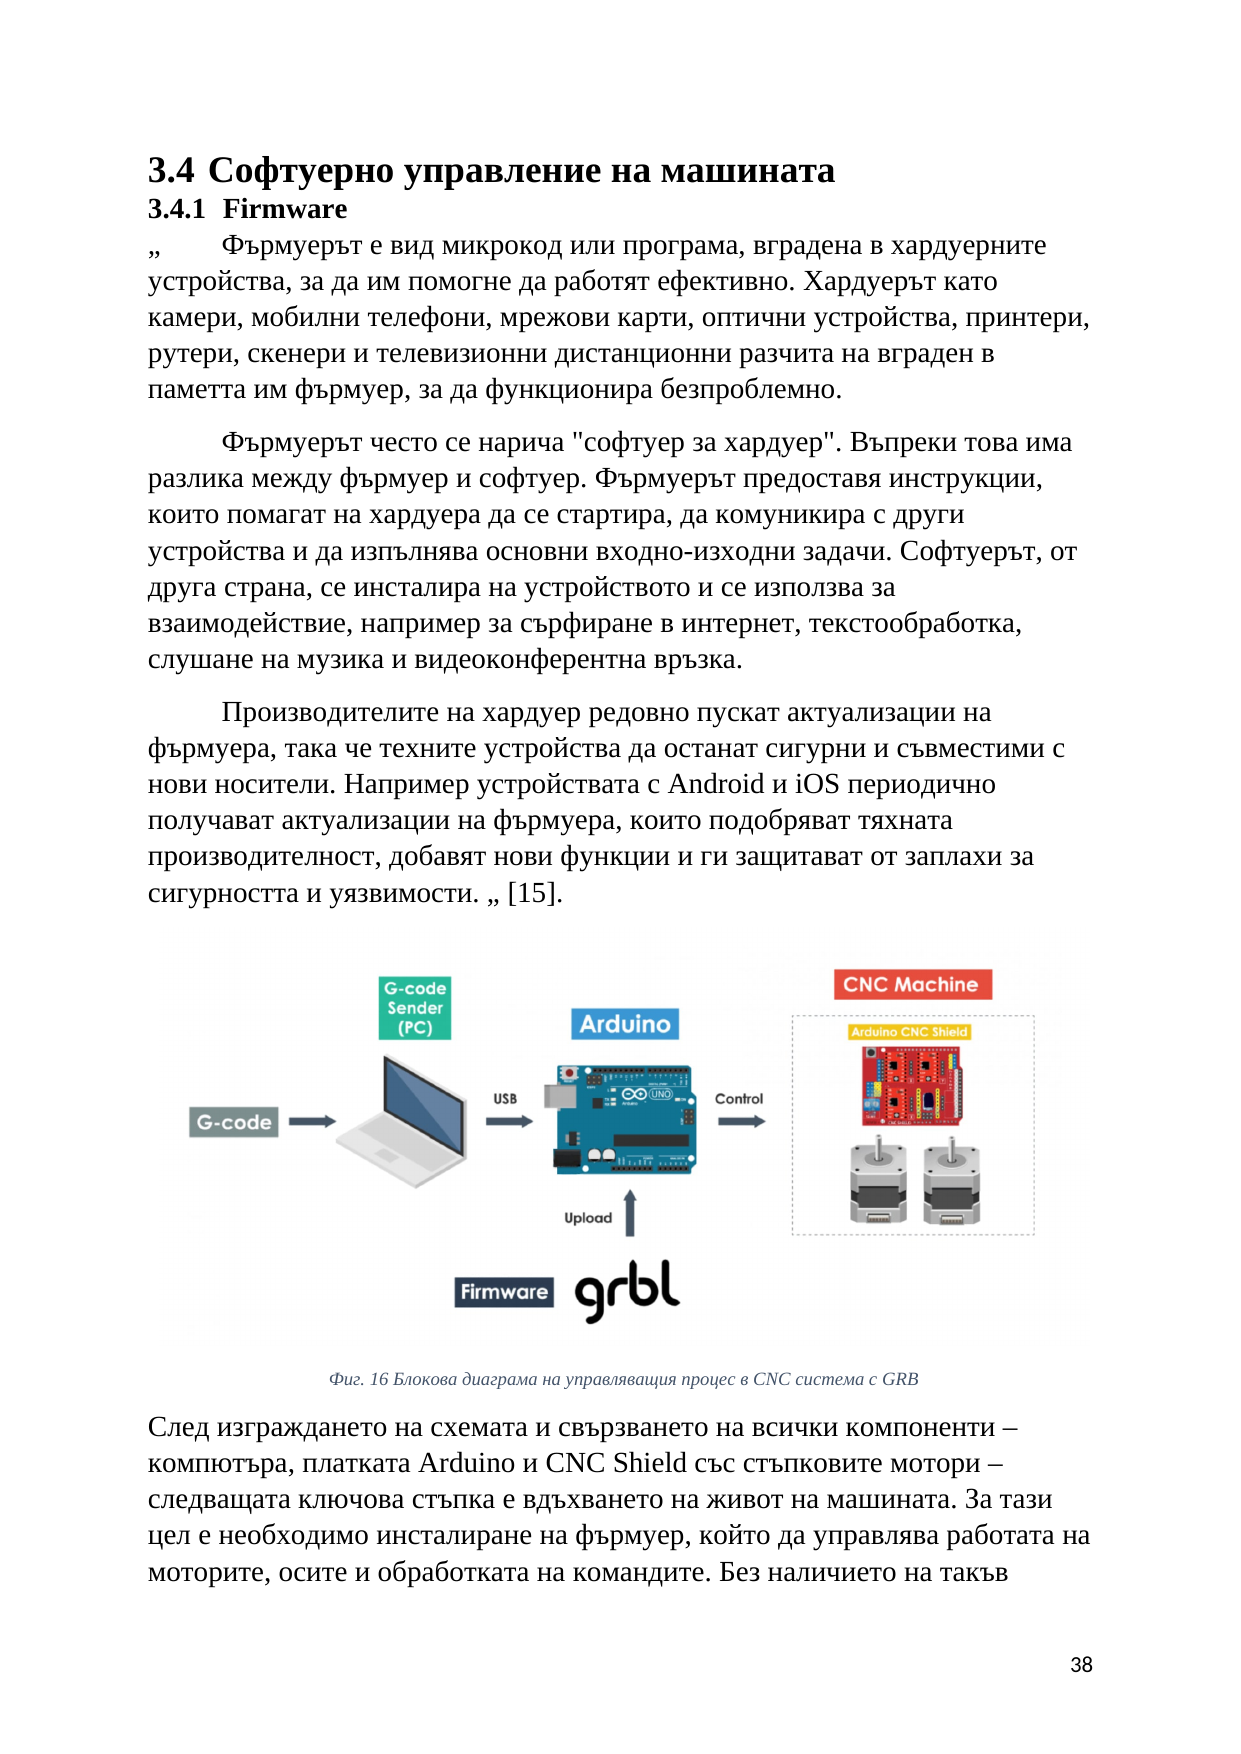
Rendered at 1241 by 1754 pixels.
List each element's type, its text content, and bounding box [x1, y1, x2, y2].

subtitle Софтуерно управление на машината [148, 148, 1093, 191]
text Фърмуерът често се нарича "софтуер за хардуер". Въпреки това има разлика между фърмуер и софтуер. Фърмуерът предоставя инструкции, които помагат на хардуера да се стартира, да комуникира с други устройства и да изпълнява основни входно-изходни задачи. Софтуерът, от друга страна, се инсталира на устройството и се използва за взаимодействие, например за сърфиране в интернет, текстообработка, слушане на музика и видеоконферентна връзка. [148, 453, 1093, 704]
text Производителите на хардуер редовно пускат актуализации на фърмуера, така че техните устройства да останат сигурни и съвместими с нови носители. Например устройствата с Android и iOS периодично получават актуализации на фърмуера, които подобряват тяхната производителност, добавят нови функции и ги защитават от заплахи за сигурността и уязвимости. „ [15]. [148, 723, 1093, 937]
text „ Фърмуерът е вид микрокод или програма, вградена в хардуерните устройства, за да им помогне да работят ефективно. Хардуерът като камери, мобилни телефони, мрежови карти, оптични устройства, принтери, рутери, скенери и телевизионни дистанционни разчита на вграден в паметта им фърмуер, за да функционира безпроблемно. [148, 256, 1093, 434]
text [148, 957, 1093, 1580]
subtitle Firmware [148, 220, 1093, 253]
picture [158, 956, 1091, 1375]
